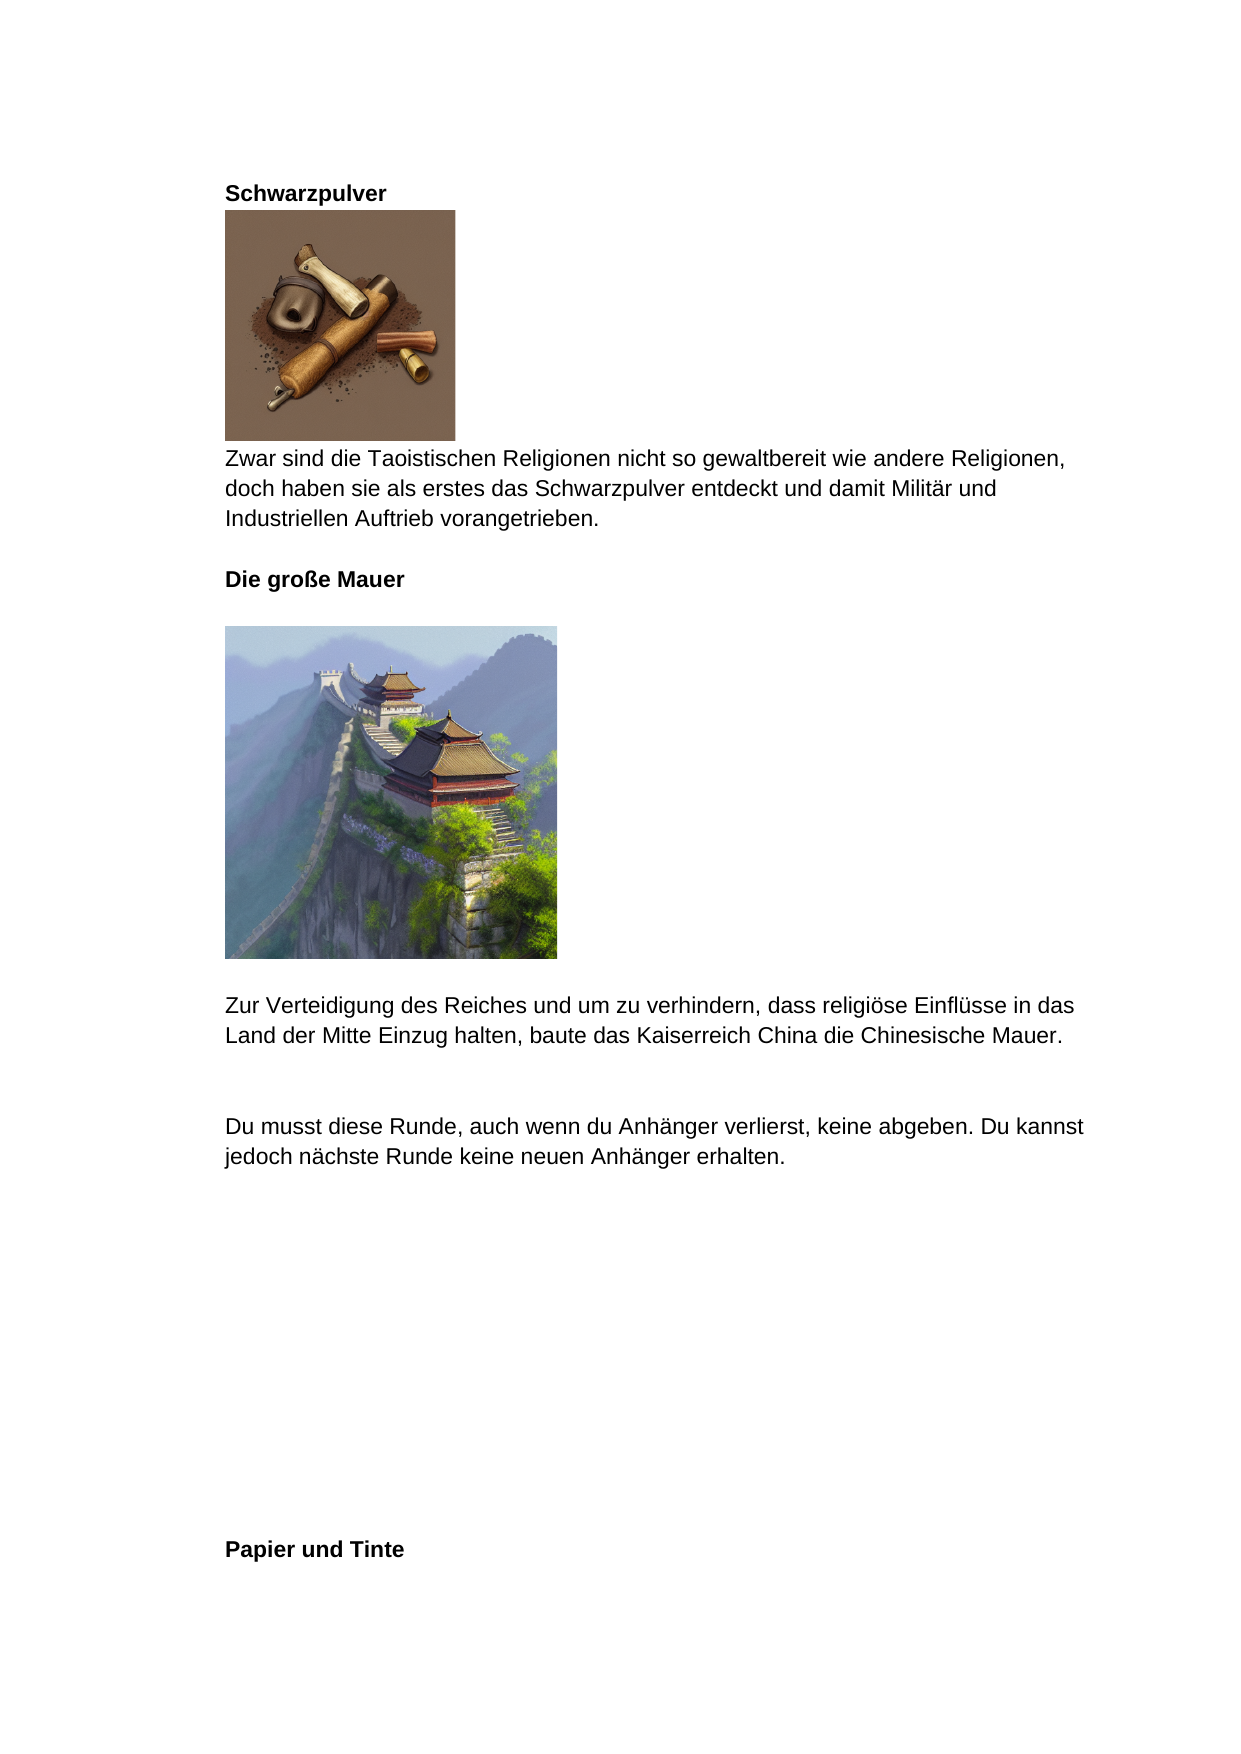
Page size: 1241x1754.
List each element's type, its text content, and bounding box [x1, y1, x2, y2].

text Zur Verteidigung des Reiches und um zu verhindern, dass religiöse Einflüsse in das Land der Mitte Einzug halten, baute das Kaiserreich China die Chinesische Mauer. [225, 992, 1090, 1049]
picture [225, 626, 558, 959]
text Du musst diese Runde, auch wenn du Anhänger verlierst, keine abgeben. Du kannst jedoch nächste Runde keine neuen Anhänger erhalten. [225, 1113, 1090, 1169]
text Papier und Tinte [150, 1536, 1090, 1562]
text Zwar sind die Taoistischen Religionen nicht so gewaltbereit wie andere Religionen, doch haben sie als erstes das Schwarzpulver entdeckt und damit Militär und Industriellen Auftrieb vorangetrieben. [225, 445, 1090, 532]
text Schwarzpulver [150, 180, 1090, 207]
text Die große Mauer [150, 566, 1090, 592]
picture [225, 210, 456, 441]
